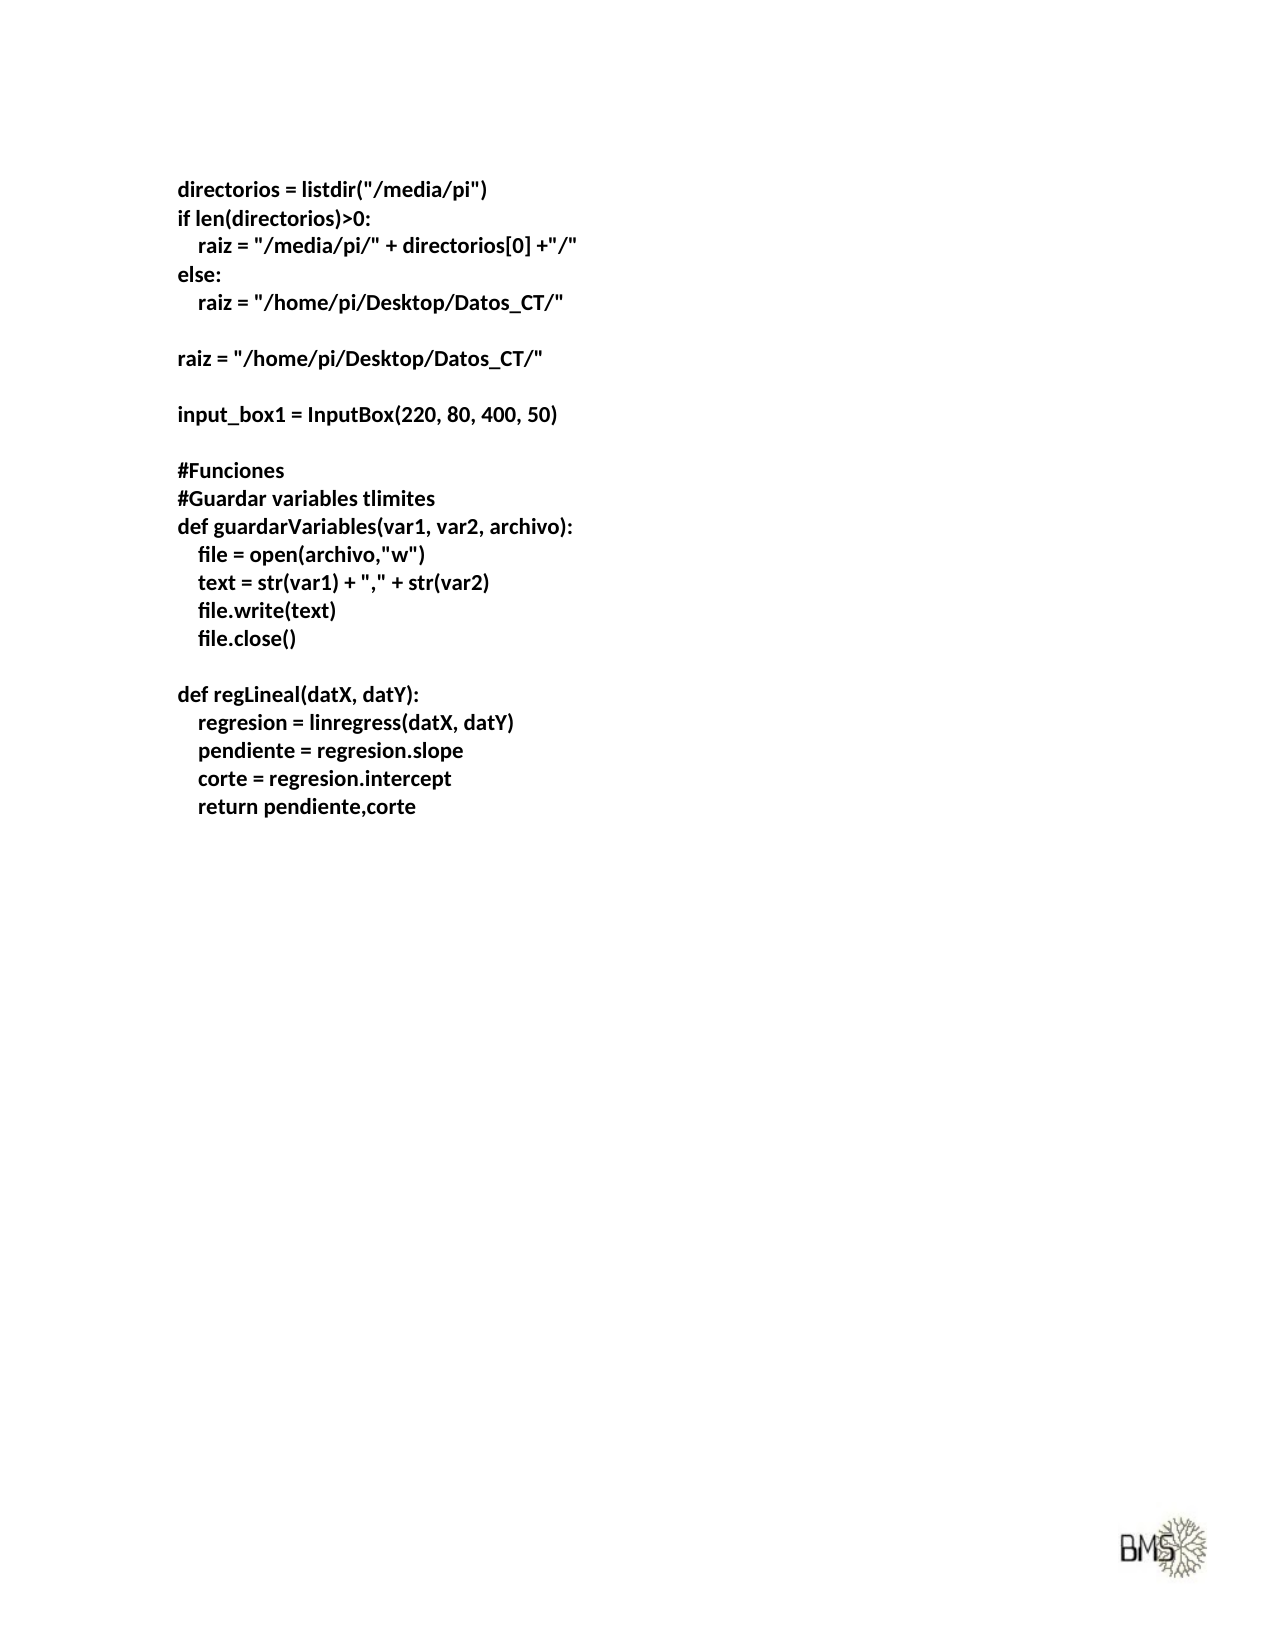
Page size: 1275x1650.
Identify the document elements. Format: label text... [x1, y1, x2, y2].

picture [1116, 1502, 1207, 1593]
text pendiente = regresion.slope [177, 736, 1098, 764]
text text = str(var1) + "," + str(var2) [177, 568, 1098, 596]
text regresion = linregress(datX, datY) [177, 708, 1098, 736]
text raiz = "/media/pi/" + directorios[0] +"/" [177, 232, 1098, 260]
text else: [177, 260, 1098, 288]
text raiz = "/home/pi/Desktop/Datos_CT/" [177, 288, 1098, 316]
text def regLineal(datX, datY): [177, 680, 1098, 708]
text directorios = listdir("/media/pi") [177, 176, 1098, 204]
text raiz = "/home/pi/Desktop/Datos_CT/" [177, 344, 1098, 372]
text corte = regresion.intercept [177, 764, 1098, 792]
text def guardarVariables(var1, var2, archivo): [177, 512, 1098, 540]
text file.close() [177, 624, 1098, 652]
text file = open(archivo,"w") [177, 540, 1098, 568]
text #Guardar variables tlimites [177, 484, 1098, 512]
text file.write(text) [177, 596, 1098, 624]
text if len(directorios)>0: [177, 204, 1098, 232]
text #Funciones [177, 456, 1098, 484]
text return pendiente,corte [177, 792, 1098, 820]
text input_box1 = InputBox(220, 80, 400, 50) [177, 400, 1098, 428]
